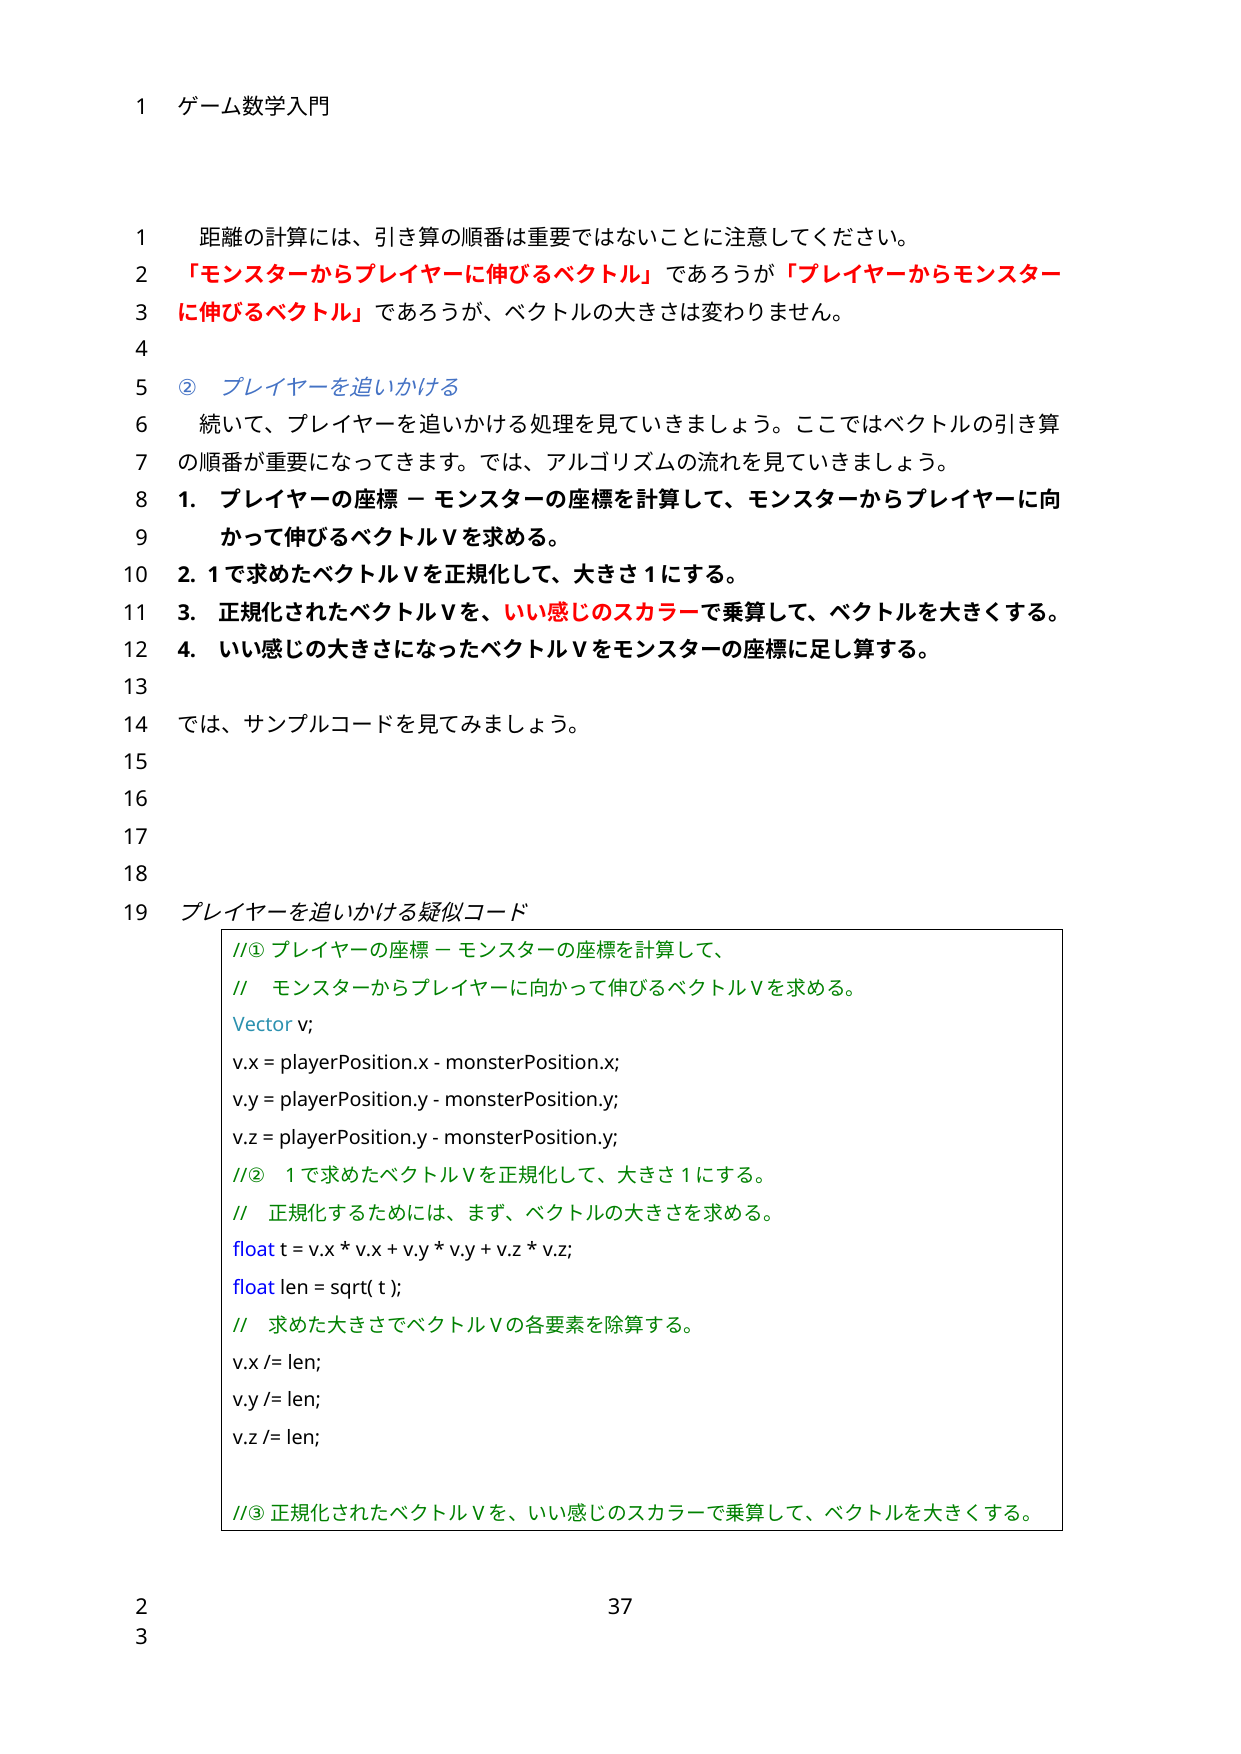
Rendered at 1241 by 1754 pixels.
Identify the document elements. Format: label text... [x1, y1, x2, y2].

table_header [222, 930, 1062, 1530]
text 「モンスターからプレイヤーに伸びるベクトル」であろうが「プレイヤーからモンスターに伸びるベクトル」であろうが、ベクトルの大きさは変わりません。 [177, 254, 1063, 329]
text 距離の計算には、引き算の順番は重要ではないことに注意してください。 [177, 217, 1063, 254]
text では、サンプルコードを見てみましょう。 [177, 704, 1063, 742]
text プレイヤーを追いかける疑似コード [177, 892, 1063, 929]
text 続いて、プレイヤーを追いかける処理を見ていきましょう。ここではベクトルの引き算の順番が重要になってきます。では、アルゴリズムの流れを見ていきましょう。 [177, 404, 1063, 479]
text 3. 正規化されたベクトルVを、いい感じのスカラーで乗算して、ベクトルを大きくする。 [177, 592, 1063, 629]
text 4. いい感じの大きさになったベクトルVをモンスターの座標に足し算する。 [177, 629, 1063, 667]
text 2. 1で求めたベクトルVを正規化して、大きさ1にする。 [177, 554, 1063, 592]
text ② プレイヤーを追いかける [177, 367, 1063, 404]
text 1. プレイヤーの座標 － モンスターの座標を計算して、モンスターからプレイヤーに向かって伸びるベクトルVを求める。 [177, 479, 1063, 554]
